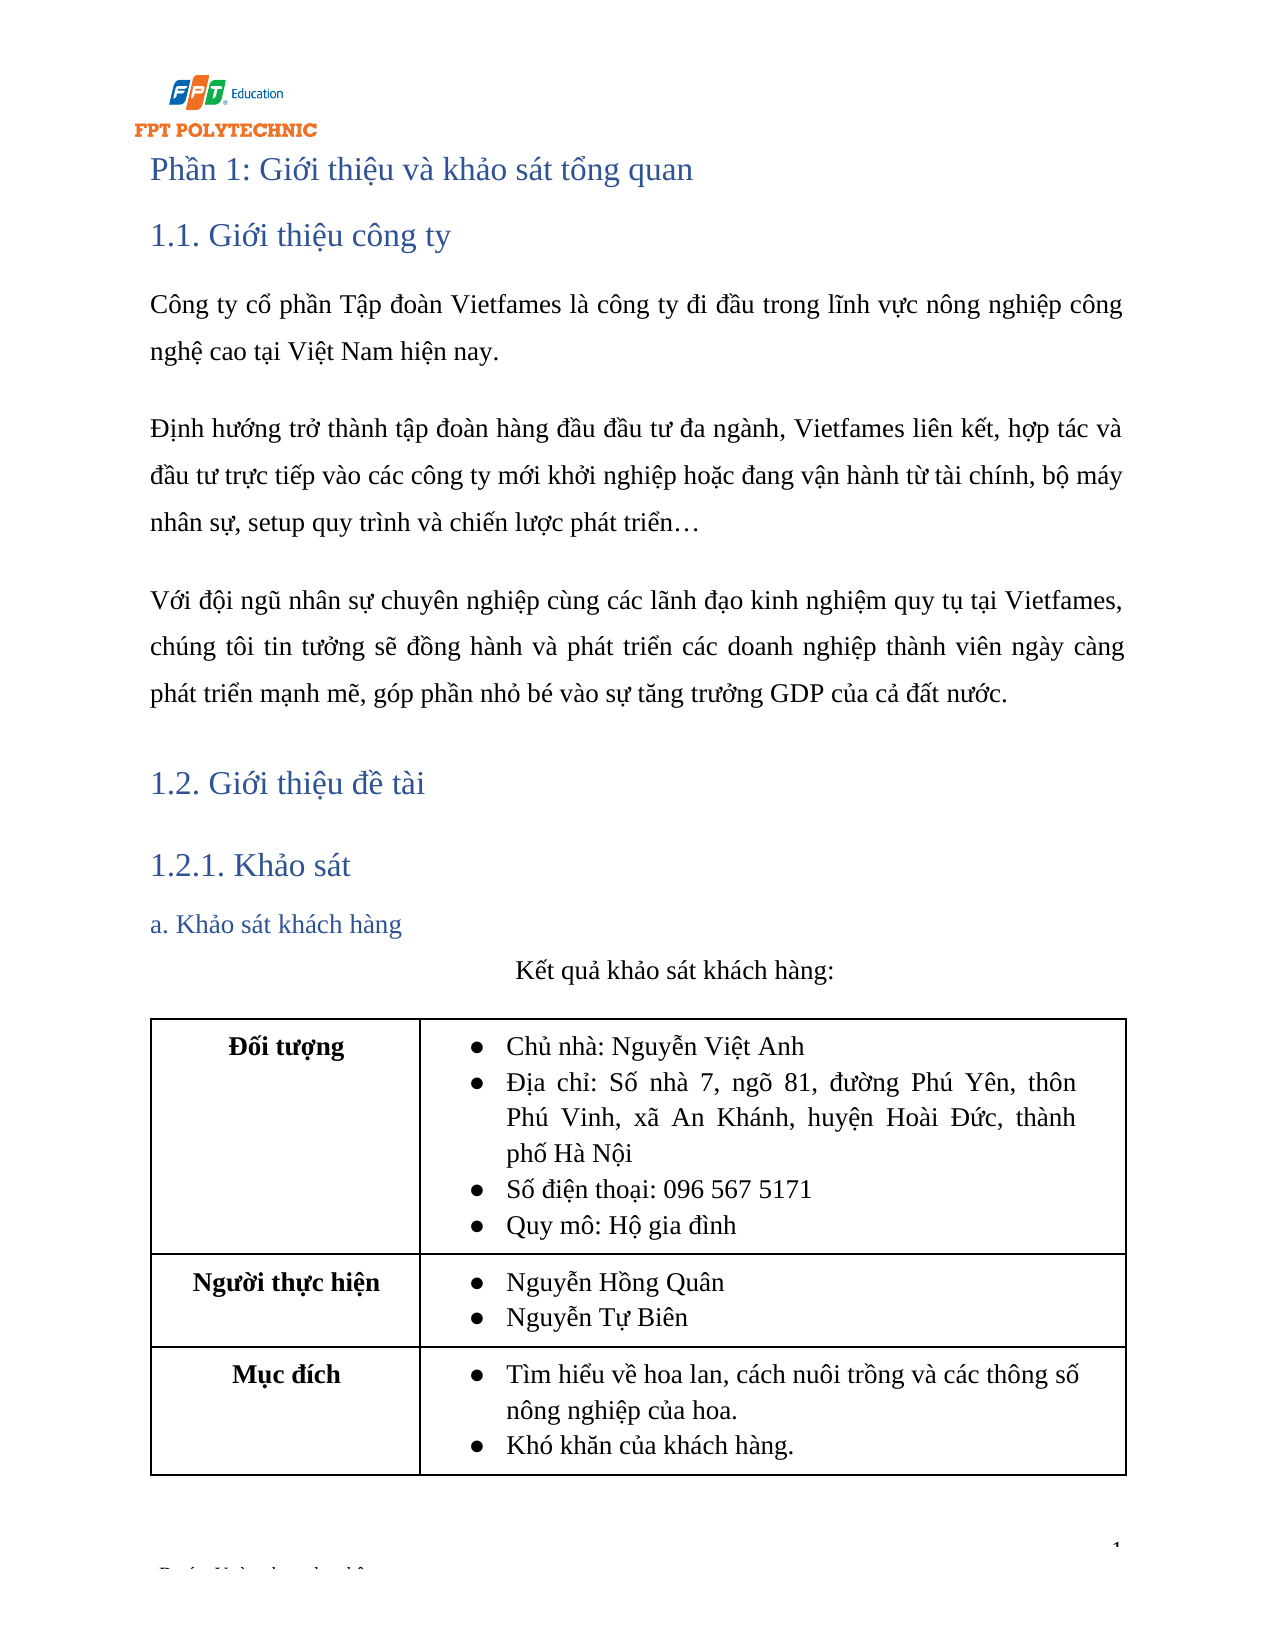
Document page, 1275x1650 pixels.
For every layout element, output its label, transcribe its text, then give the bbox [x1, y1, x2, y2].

text Định hướng trở thành tập đoàn hàng đầu đầu tư đa ngành, Vietfames liên kết, hợp tác và đầu tư trực tiếp vào các công ty mới khởi nghiệp hoặc đang vận hành từ tài chính, bộ máy nhân sự, setup quy trình và chiến lược phát triển… [150, 412, 1125, 537]
subtitle Phần 1: Giới thiệu và khảo sát tổng quan [150, 149, 1156, 187]
picture [135, 75, 317, 137]
text Công ty cổ phần Tập đoàn Vietfames là công ty đi đầu trong lĩnh vực nông nghiệp công nghệ cao tại Việt Nam hiện nay. [150, 288, 1124, 366]
table_cell Nguyễn Hồng Quân Nguyễn Tự Biên [421, 1255, 1125, 1346]
subtitle Giới thiệu công ty [150, 215, 1156, 253]
table_cell Tìm hiểu về hoa lan, cách nuôi trồng và các thông số nông nghiệp của hoa. Khó khăn của khách hàng. [421, 1348, 1125, 1474]
text Với đội ngũ nhân sự chuyên nghiệp cùng các lãnh đạo kinh nghiệm quy tụ tại Vietfames, chúng tôi tin tưởng sẽ đồng hành và phát triển các doanh nghiệp thành viên ngày càng phát triển mạnh mẽ, góp phần nhỏ bé vào sự tăng trưởng GDP của cả đất nước. [150, 584, 1125, 708]
text Kết quả khảo sát khách hàng: [207, 954, 1143, 986]
list Khảo sát khách hàng [150, 908, 1156, 939]
table_header Chủ nhà: Nguyễn Việt Anh Địa chỉ: Số nhà 7, ngõ 81, đường Phú Yên, thôn Phú Vinh, xã An Khánh, huyện Hoài Đức, thành phố Hà Nội Số điện thoại: 096 567 5171 Quy mô: Hộ gia đình [421, 1020, 1125, 1253]
table_cell Người thực hiện [152, 1255, 419, 1346]
table_cell Mục đích [152, 1348, 419, 1474]
subtitle Giới thiệu đề tài [150, 763, 1156, 801]
table_header Đối tượng [152, 1020, 419, 1253]
subtitle Khảo sát [150, 846, 1156, 884]
